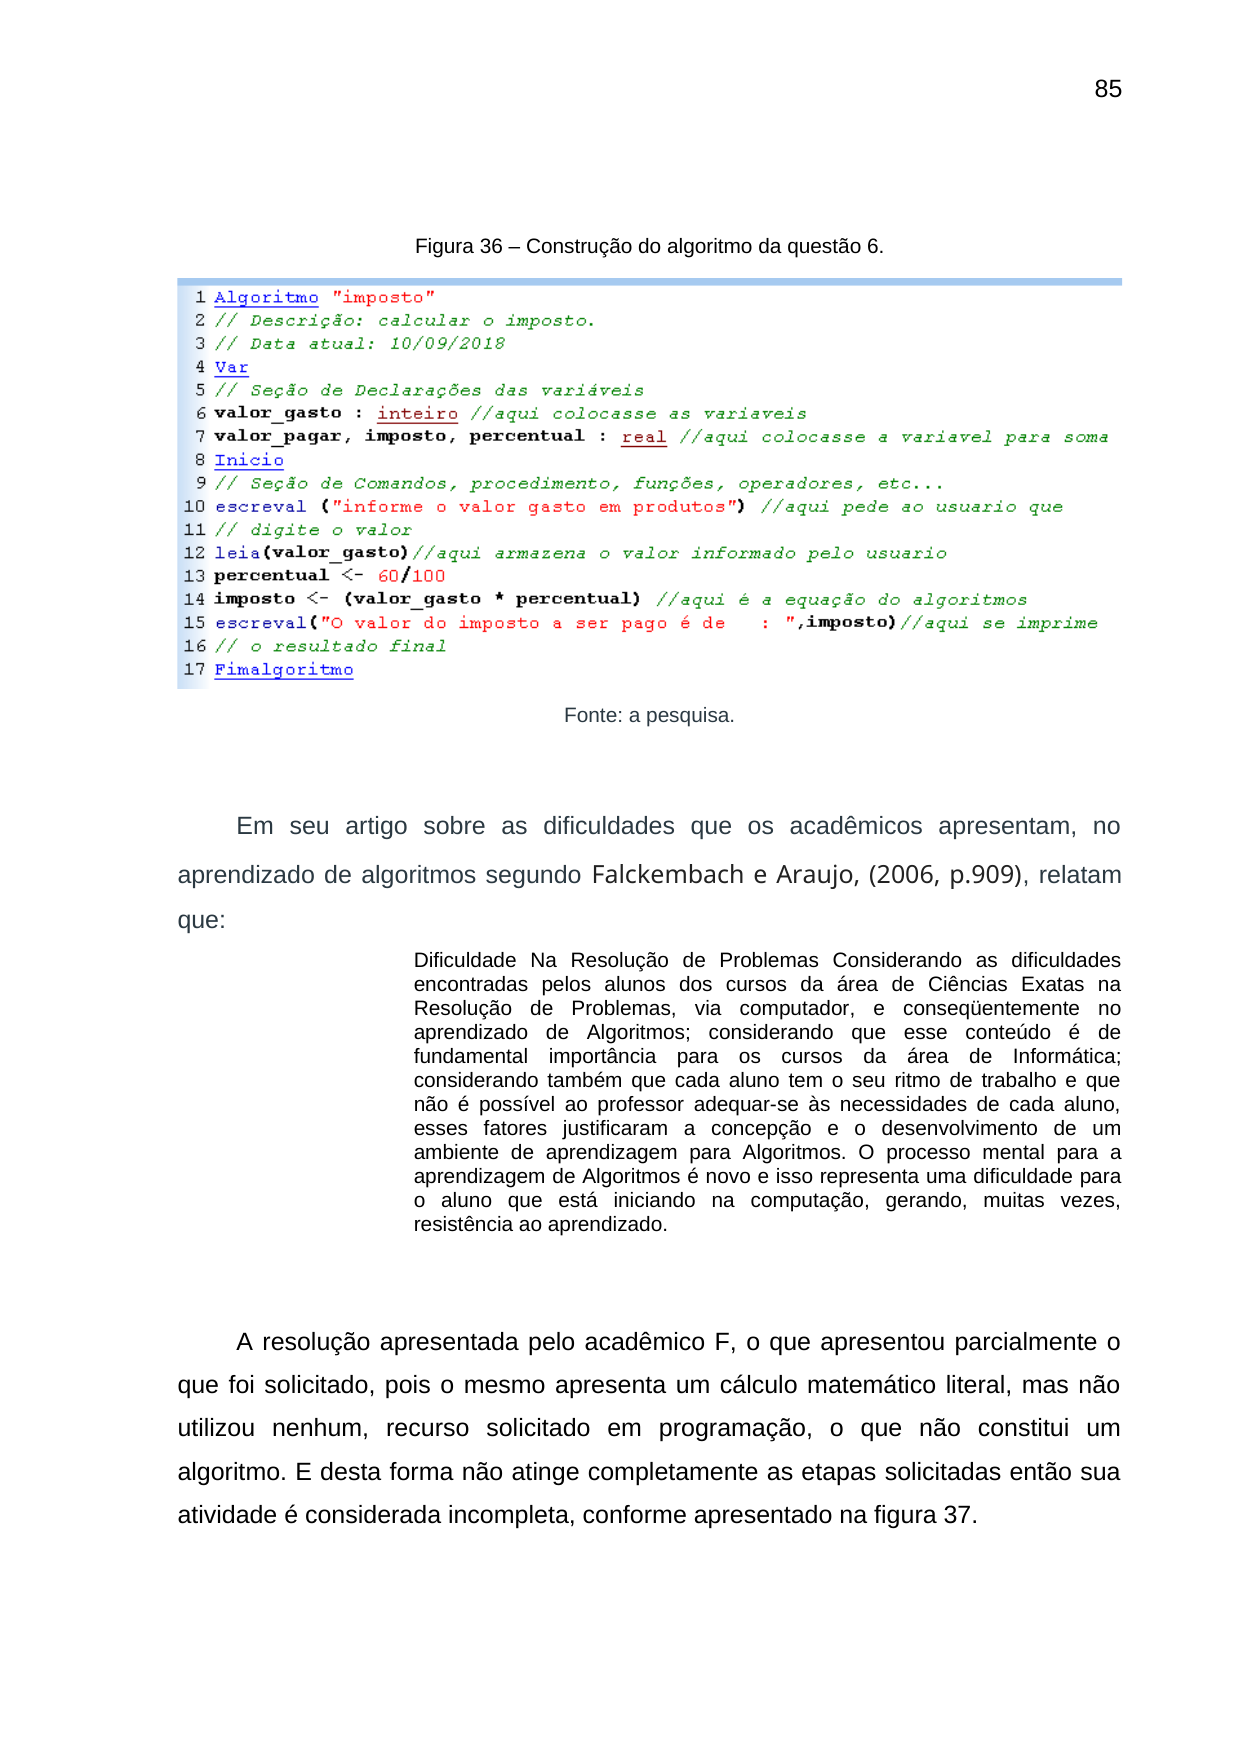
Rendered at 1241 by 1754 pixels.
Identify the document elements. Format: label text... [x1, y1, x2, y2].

text Em seu artigo sobre as dificuldades que os acadêmicos apresentam, no aprendizado de algoritmos segundo Falckembach e Araujo, (2006, p.909), relatam que: [177, 811, 1122, 934]
text Figura 36 – Construção do algoritmo da questão 6. [177, 234, 1122, 258]
picture [177, 278, 1123, 689]
text Dificuldade Na Resolução de Problemas Considerando as dificuldades encontradas pelos alunos dos cursos da área de Ciências Exatas na Resolução de Problemas, via computador, e conseqüentemente no aprendizado de Algoritmos; considerando que esse conteúdo é de fundamental importância para os cursos da área de Informática; considerando também que cada aluno tem o seu ritmo de trabalho e que não é possível ao professor adequar-se às necessidades de cada aluno, esses fatores justificaram a concepção e o desenvolvimento de um ambiente de aprendizagem para Algoritmos. O processo mental para a aprendizagem de Algoritmos é novo e isso representa uma dificuldade para o aluno que está iniciando na computação, gerando, muitas vezes, resistência ao aprendizado. [413, 948, 1122, 1236]
text A resolução apresentada pelo acadêmico F, o que apresentou parcialmente o que foi solicitado, pois o mesmo apresenta um cálculo matemático literal, mas não utilizou nenhum, recurso solicitado em programação, o que não constitui um algoritmo. E desta forma não atinge completamente as etapas solicitadas então sua atividade é considerada incompleta, conforme apresentado na figura 37. [177, 1327, 1122, 1528]
text Fonte: a pesquisa. [177, 703, 1122, 727]
